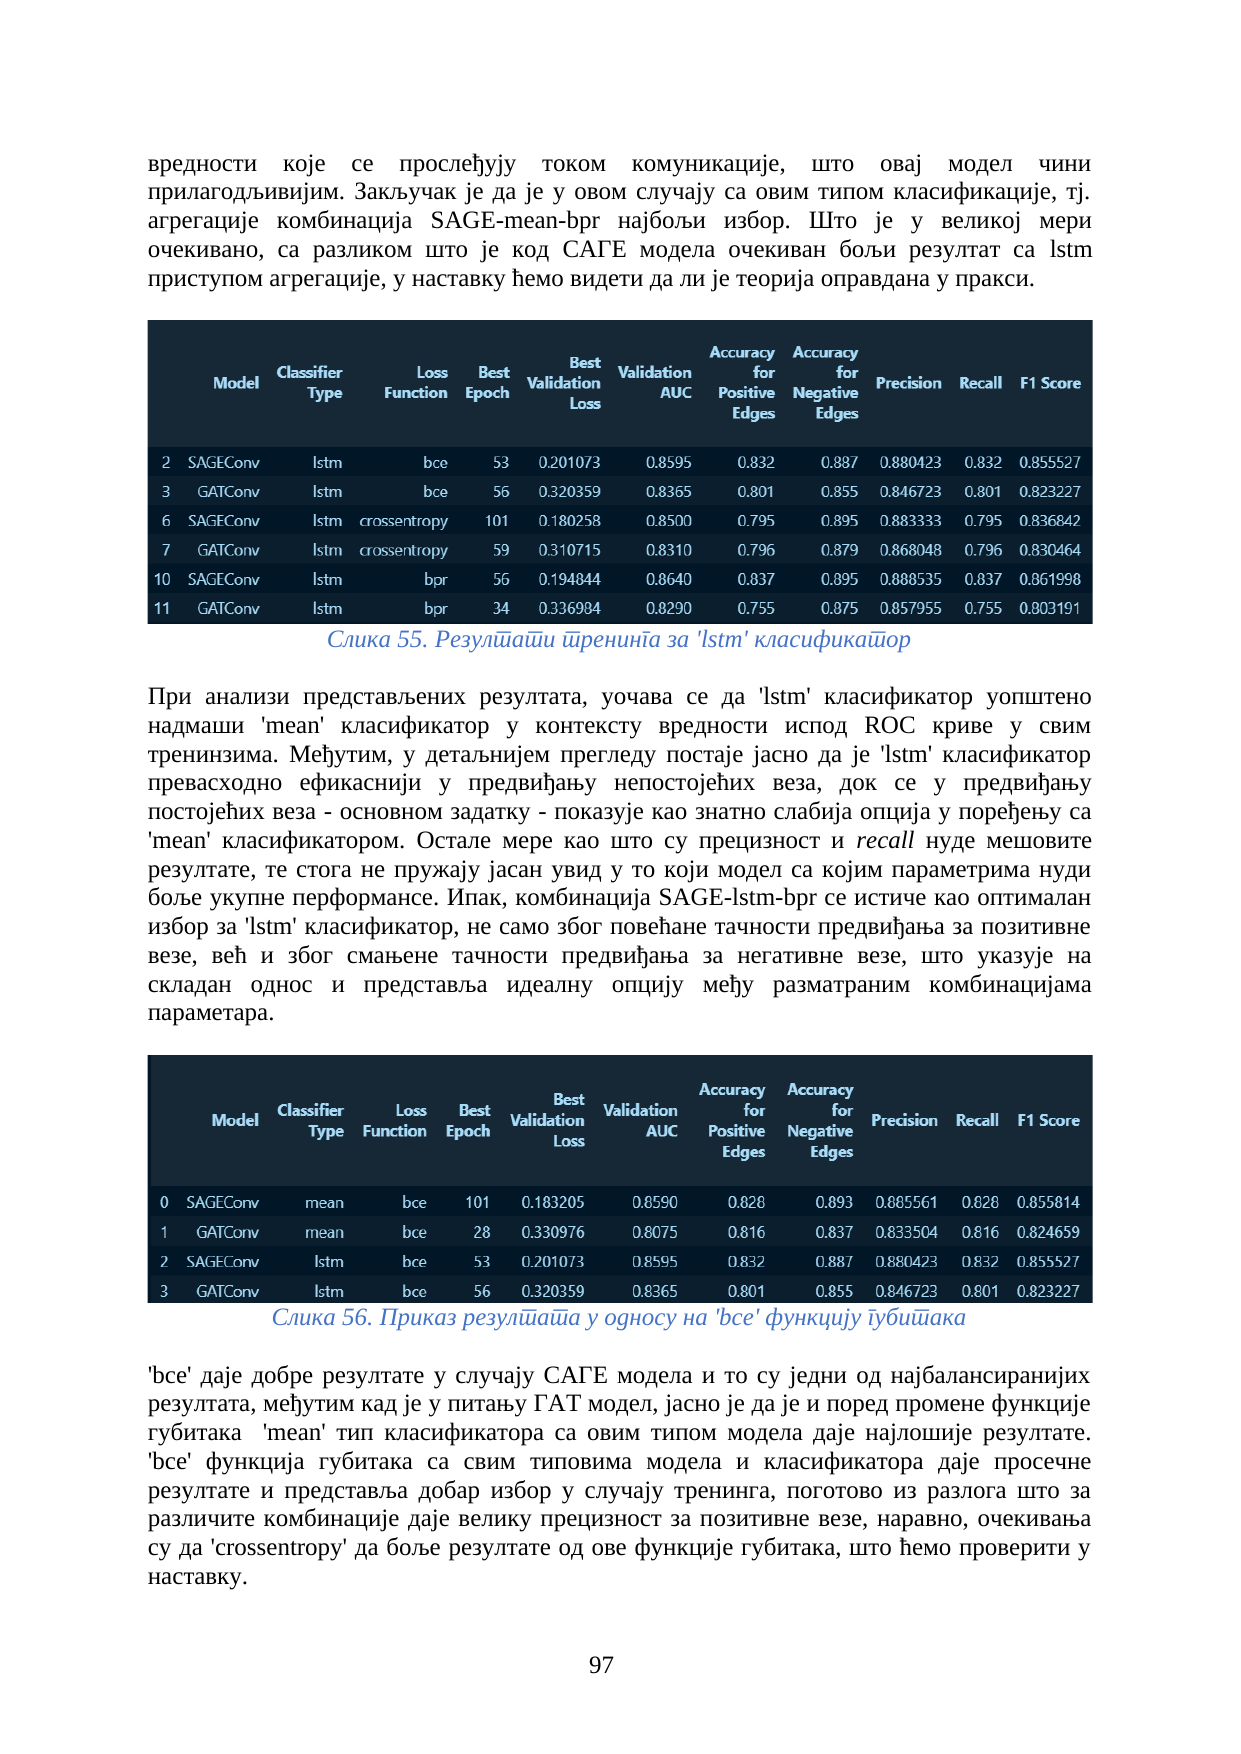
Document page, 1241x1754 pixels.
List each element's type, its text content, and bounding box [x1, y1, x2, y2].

text Слика 56. Приказ резултата у односу на 'bce' функцију губитака [148, 1303, 1092, 1331]
text Слика 55. Резултати тренинга за 'lstm' класификатор [148, 624, 1092, 652]
picture [147, 320, 1093, 624]
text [148, 148, 1092, 291]
text 'bce' даје добре резултате у случају САГЕ модела и то су једни од најбалансиранијих резултата, међутим кад је у питању ГАТ модел, јасно је да је и поред промене функције губитака 'mean' тип класификатора са овим типом модела даје најлошије резултате. 'bce' функција губитака са свим типовима модела и класификатора даје просечне резултате и представља добар избор у случају тренинга, поготово из разлога што за различите комбинације даје велику прецизност за позитивне везе, наравно, очекивања су да 'crossentropy' да боље резултате од ове функције губитака, што ћемо проверити у наставку. [148, 1360, 1092, 1590]
picture [147, 1055, 1093, 1303]
text При анализи представљених резултата, уочава се да 'lstm' класификатор уопштено надмаши 'mean' класификатор у контексту вредности испод ROC криве у свим тренинзима. Међутим, у детаљнијем прегледу постаје јасно да је 'lstm' класификатор превасходно ефикаснији у предвиђању непостојећих веза, док се у предвиђању постојећих веза - основном задатку - показује као знатно слабија опција у поређењу са 'mean' класификатором. Остале мере као што су прецизност и recall нуде мешовите резултате, те стога не пружају јасан увид у то који модел са којим параметрима нуди боље укупне перформансе. Ипак, комбинација SAGE-lstm-bpr се истиче као оптималан избор за 'lstm' класификатор, не само због повећане тачности предвиђања за позитивне везе, већ и због смањене тачности предвиђања за негативне везе, што указује на складан однос и представља идеалну опцију међу разматраним комбинацијама параметара. [148, 681, 1092, 1026]
